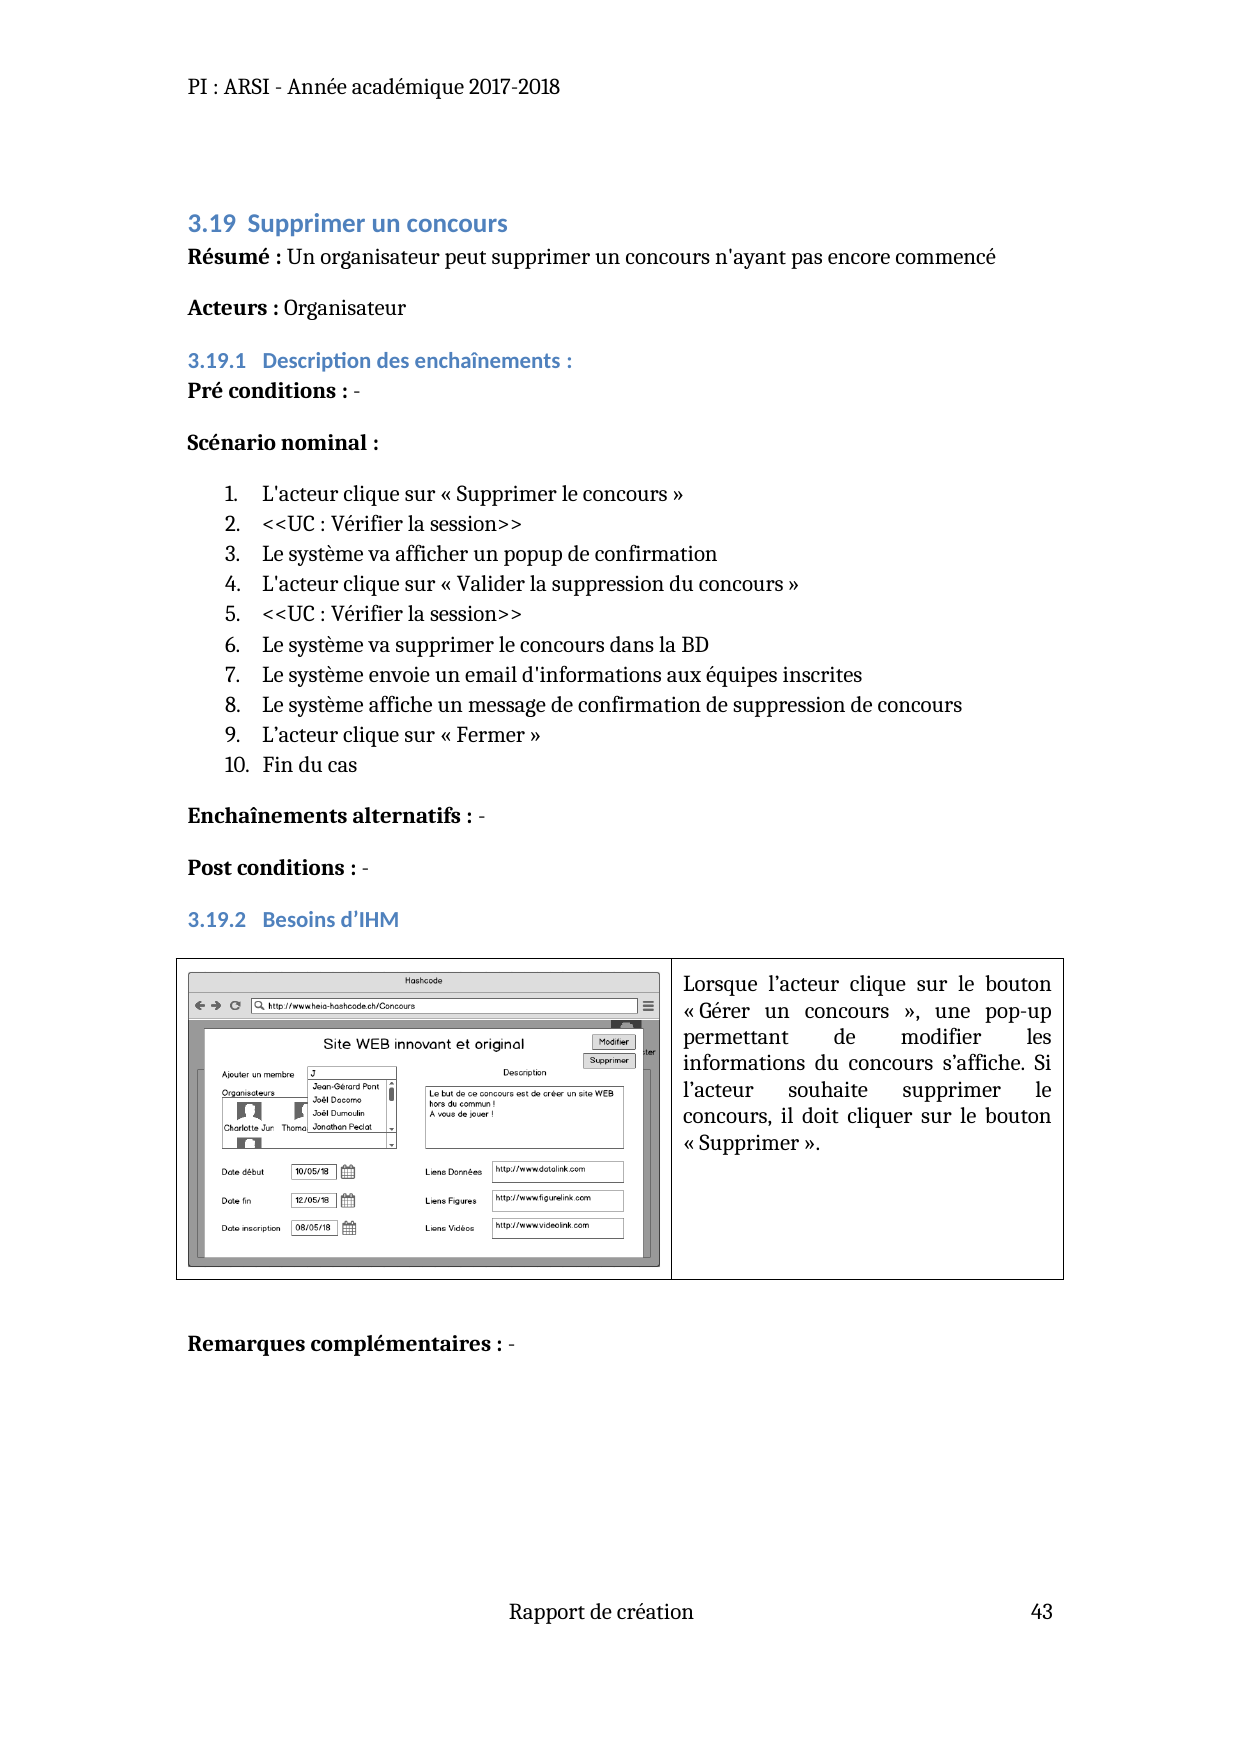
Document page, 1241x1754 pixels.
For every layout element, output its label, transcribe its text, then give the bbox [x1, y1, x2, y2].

list L’acteur clique sur « Fermer » [225, 722, 1053, 748]
text Scénario nominal : [187, 429, 1053, 456]
text Acteurs : Organisateur [187, 295, 1053, 321]
list <<UC : Vérifier la session>> [225, 511, 1053, 537]
list L'acteur clique sur « Valider la suppression du concours » [225, 571, 1053, 597]
text Post conditions : - [187, 854, 1053, 881]
list Le système affiche un message de confirmation de suppression de concours [225, 692, 1053, 718]
text Résumé : Un organisateur peut supprimer un concours n'ayant pas encore commencé [187, 244, 1053, 270]
text Remarques complémentaires : - [187, 1331, 1053, 1357]
list <<UC : Vérifier la session>> [225, 601, 1053, 627]
text Pré conditions : - [187, 378, 1053, 404]
subtitle Description des enchaînements : [187, 346, 1053, 374]
list Le système envoie un email d'informations aux équipes inscrites [225, 662, 1053, 688]
list Fin du cas [225, 752, 1053, 778]
picture [187, 971, 661, 1268]
subtitle Supprimer un concours [187, 206, 1053, 239]
list L'acteur clique sur « Supprimer le concours » [225, 480, 1053, 507]
text Enchaînements alternatifs : - [187, 803, 1053, 829]
list Le système va supprimer le concours dans la BD [225, 631, 1053, 658]
subtitle Besoins d’IHM [187, 905, 1053, 933]
table_header [177, 959, 671, 1279]
list Le système va afficher un popup de confirmation [225, 541, 1053, 567]
table_header Lorsque l’acteur clique sur le bouton « Gérer un concours », une pop-up permettant de modifier les informations du concours s’affiche. Si l’acteur souhaite supprimer le concours, il doit cliquer sur le bouton « Supprimer ». [672, 959, 1063, 1279]
